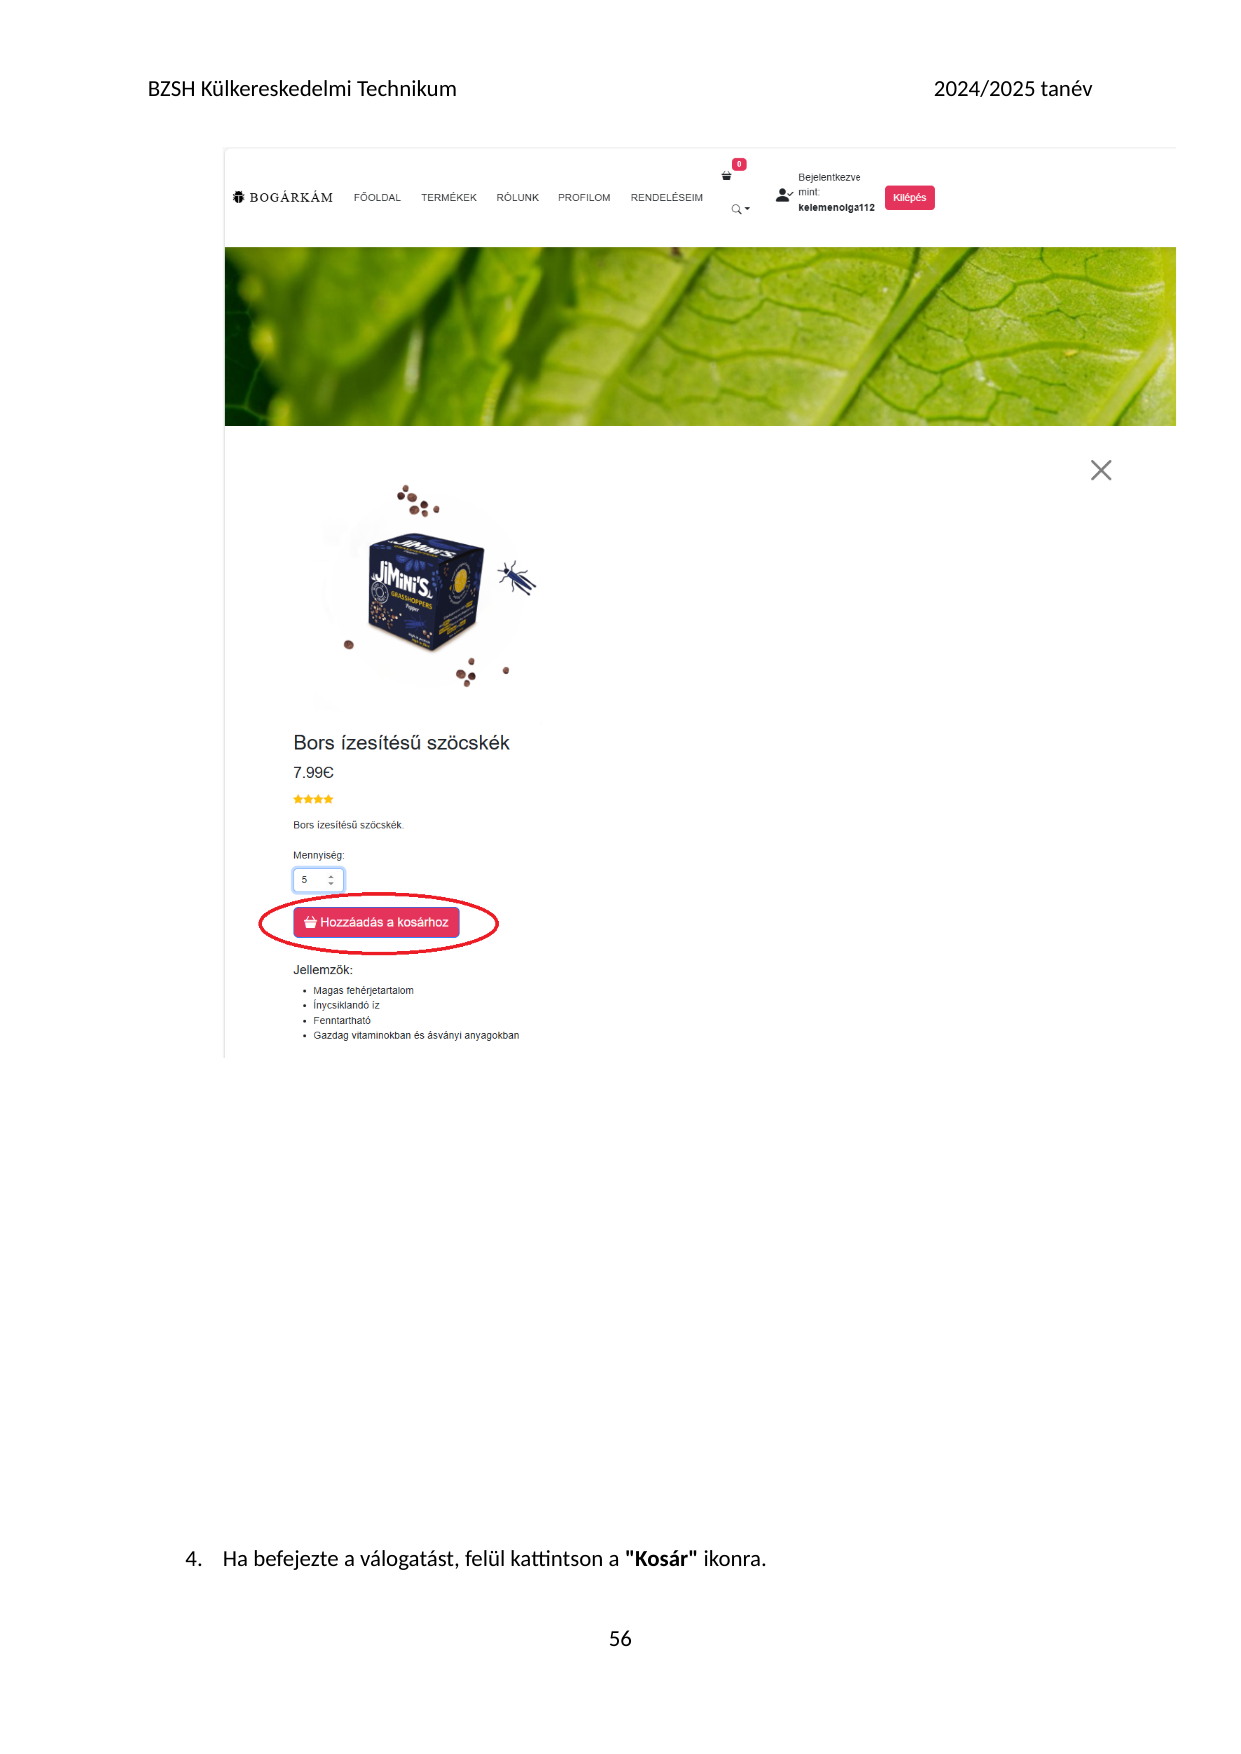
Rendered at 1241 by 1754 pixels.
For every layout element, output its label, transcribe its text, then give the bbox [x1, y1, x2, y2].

list Ha befejezte a válogatást, felül kattintson a "Kosár" ikonra. [185, 1544, 1093, 1572]
picture [222, 147, 1177, 1058]
